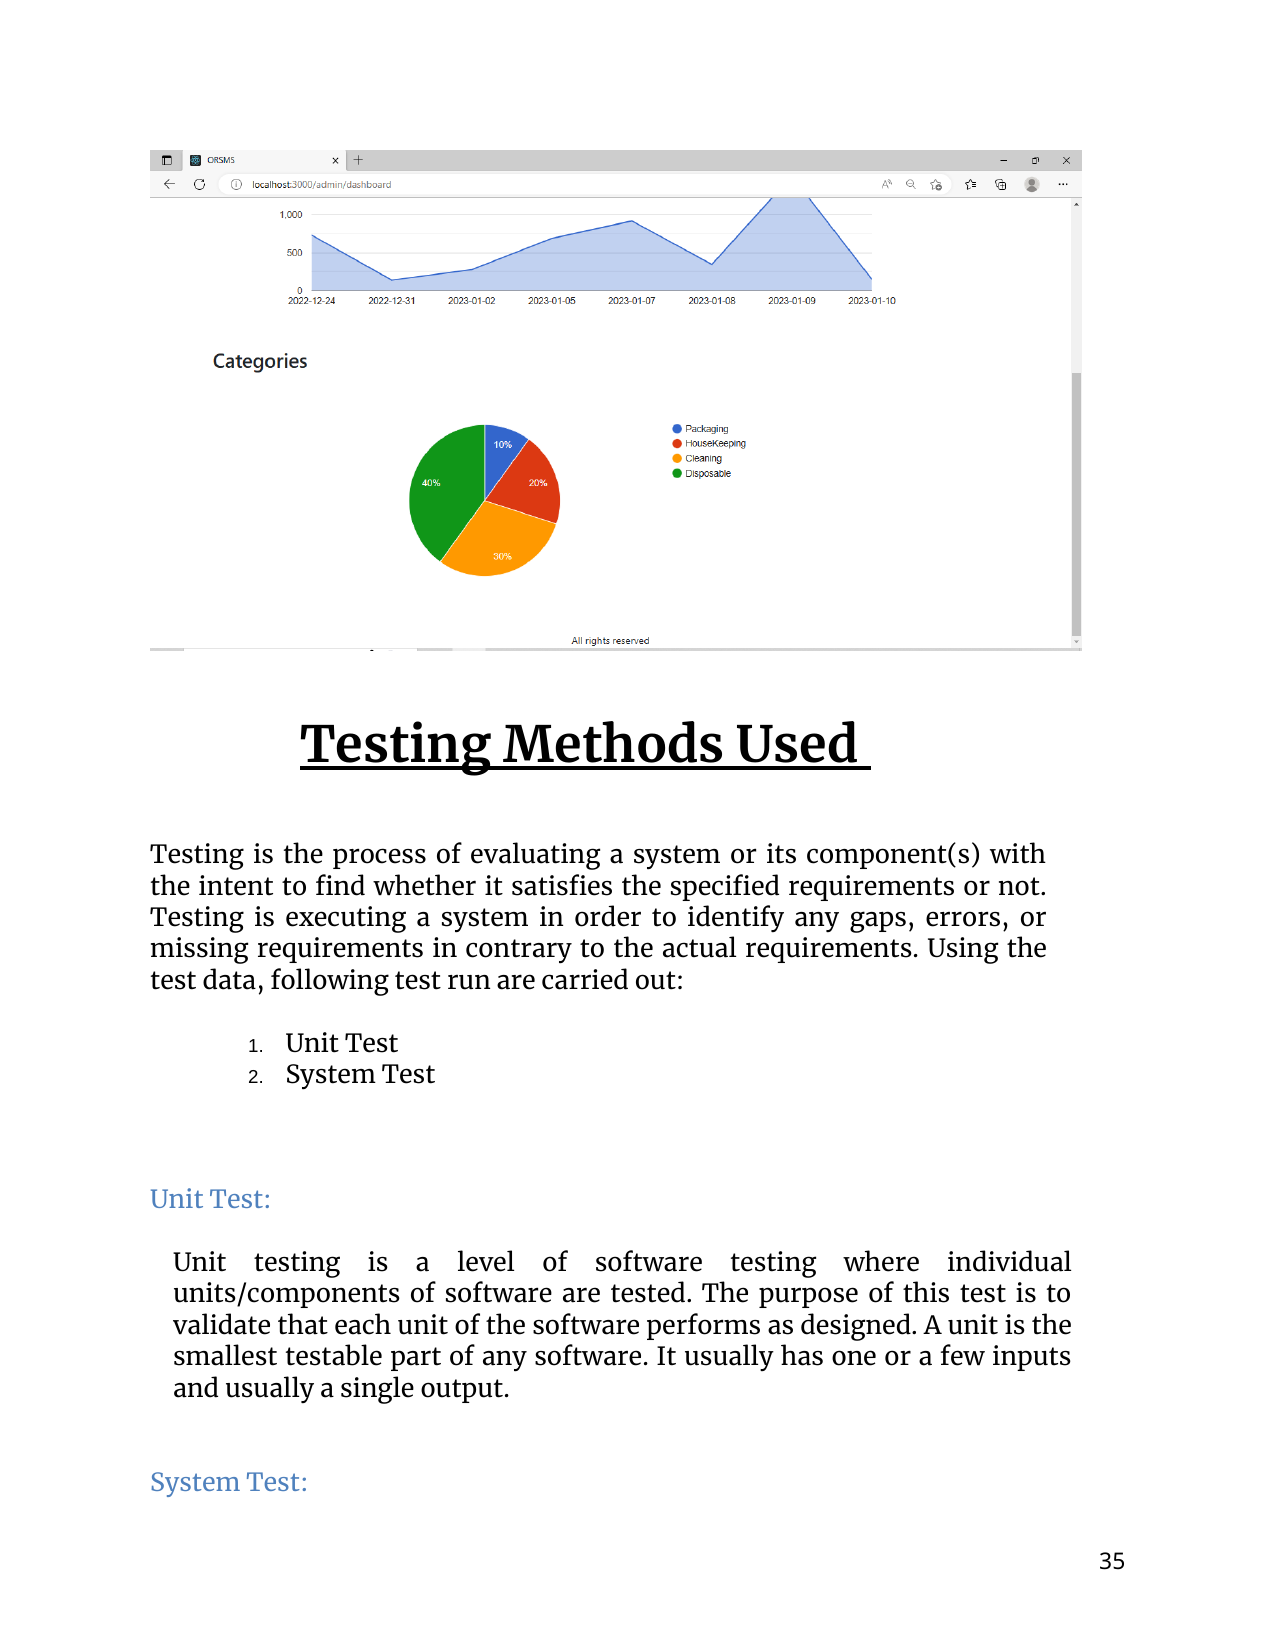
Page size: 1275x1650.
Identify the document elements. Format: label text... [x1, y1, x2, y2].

text Unit Test: [150, 1184, 1125, 1216]
text Testing is the process of evaluating a system or its component(s) with the intent to find whether it satisfies the specified requirements or not. Testing is executing a system in order to identify any gaps, errors, or missing requirements in contrary to the actual requirements. Using the test data, following test run are carried out: [150, 839, 1048, 996]
list Unit Test [248, 1027, 1125, 1059]
list System Test [248, 1059, 1125, 1090]
picture [150, 150, 1082, 651]
text Unit testing is a level of software testing where individual units/components of software are tested. The purpose of this test is to validate that each unit of the software performs as designed. A unit is the smallest testable part of any software. It usually has one or a few inputs and usually a single output. [173, 1247, 1073, 1404]
text Testing Methods Used [225, 713, 1125, 776]
text System Test: [150, 1467, 1125, 1498]
